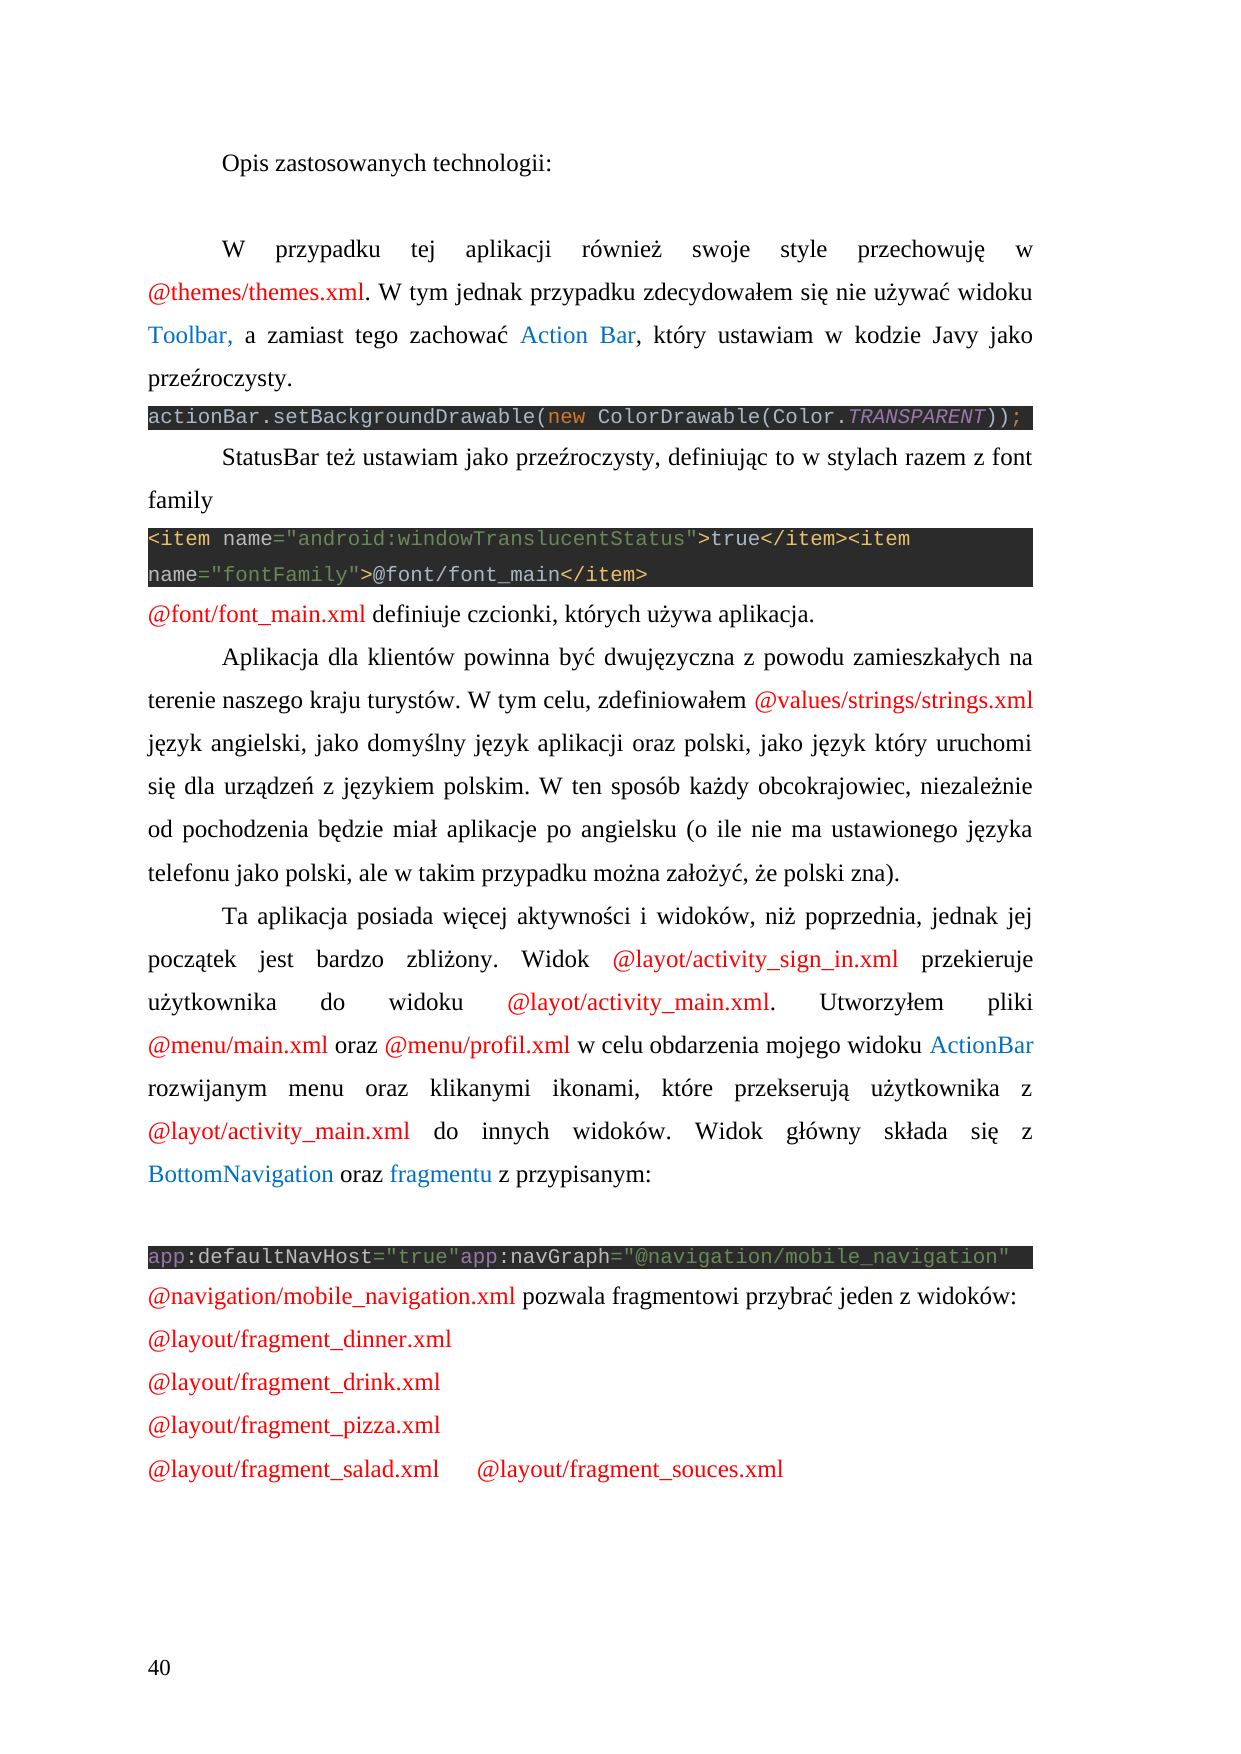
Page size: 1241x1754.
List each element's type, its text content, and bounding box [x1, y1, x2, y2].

text Opis zastosowanych technologii: [148, 148, 1033, 176]
text <item name="android:windowTranslucentStatus">true</item><item name="fontFamily">@font/font_main</item> [148, 528, 1033, 587]
text @layout/fragment_drink.xml [148, 1367, 1033, 1396]
text @navigation/mobile_navigation.xml pozwala fragmentowi przybrać jeden z widoków: @layout/fragment_dinner.xml [148, 1281, 1033, 1353]
text W przypadku tej aplikacji również swoje style przechowuję w @themes/themes.xml. W tym jednak przypadku zdecydowałem się nie używać widoku Toolbar, a zamiast tego zachować Action Bar, który ustawiam w kodzie Javy jako przeźroczysty. [148, 234, 1033, 392]
text Ta aplikacja posiada więcej aktywności i widoków, niż poprzednia, jednak jej początek jest bardzo zbliżony. Widok @layot/activity_sign_in.xml przekieruje użytkownika do widoku @layot/activity_main.xml. Utworzyłem pliki @menu/main.xml oraz @menu/profil.xml w celu obdarzenia mojego widoku ActionBar rozwijanym menu oraz klikanymi ikonami, które przekserują użytkownika z @layot/activity_main.xml do innych widoków. Widok główny składa się z BottomNavigation oraz fragmentu z przypisanym: [148, 901, 1033, 1188]
text @layout/fragment_salad.xml @layout/fragment_souces.xml [148, 1454, 1033, 1482]
text StatusBar też ustawiam jako przeźroczysty, definiując to w stylach razem z font family [148, 442, 1033, 514]
text Aplikacja dla klientów powinna być dwujęzyczna z powodu zamieszkałych na terenie naszego kraju turystów. W tym celu, zdefiniowałem @values/strings/strings.xml język angielski, jako domyślny język aplikacji oraz polski, jako język który uruchomi się dla urządzeń z językiem polskim. W ten sposób każdy obcokrajowiec, niezależnie od pochodzenia będzie miał aplikacje po angielsku (o ile nie ma ustawionego języka telefonu jako polski, ale w takim przypadku można założyć, że polski zna). [148, 642, 1033, 886]
text @layout/fragment_pizza.xml [148, 1411, 1033, 1439]
text @font/font_main.xml definiuje czcionki, których używa aplikacja. [148, 599, 1033, 628]
text actionBar.setBackgroundDrawable(new ColorDrawable(Color.TRANSPARENT)); [148, 406, 1033, 430]
text app:defaultNavHost="true"app:navGraph="@navigation/mobile_navigation" [148, 1246, 1033, 1269]
